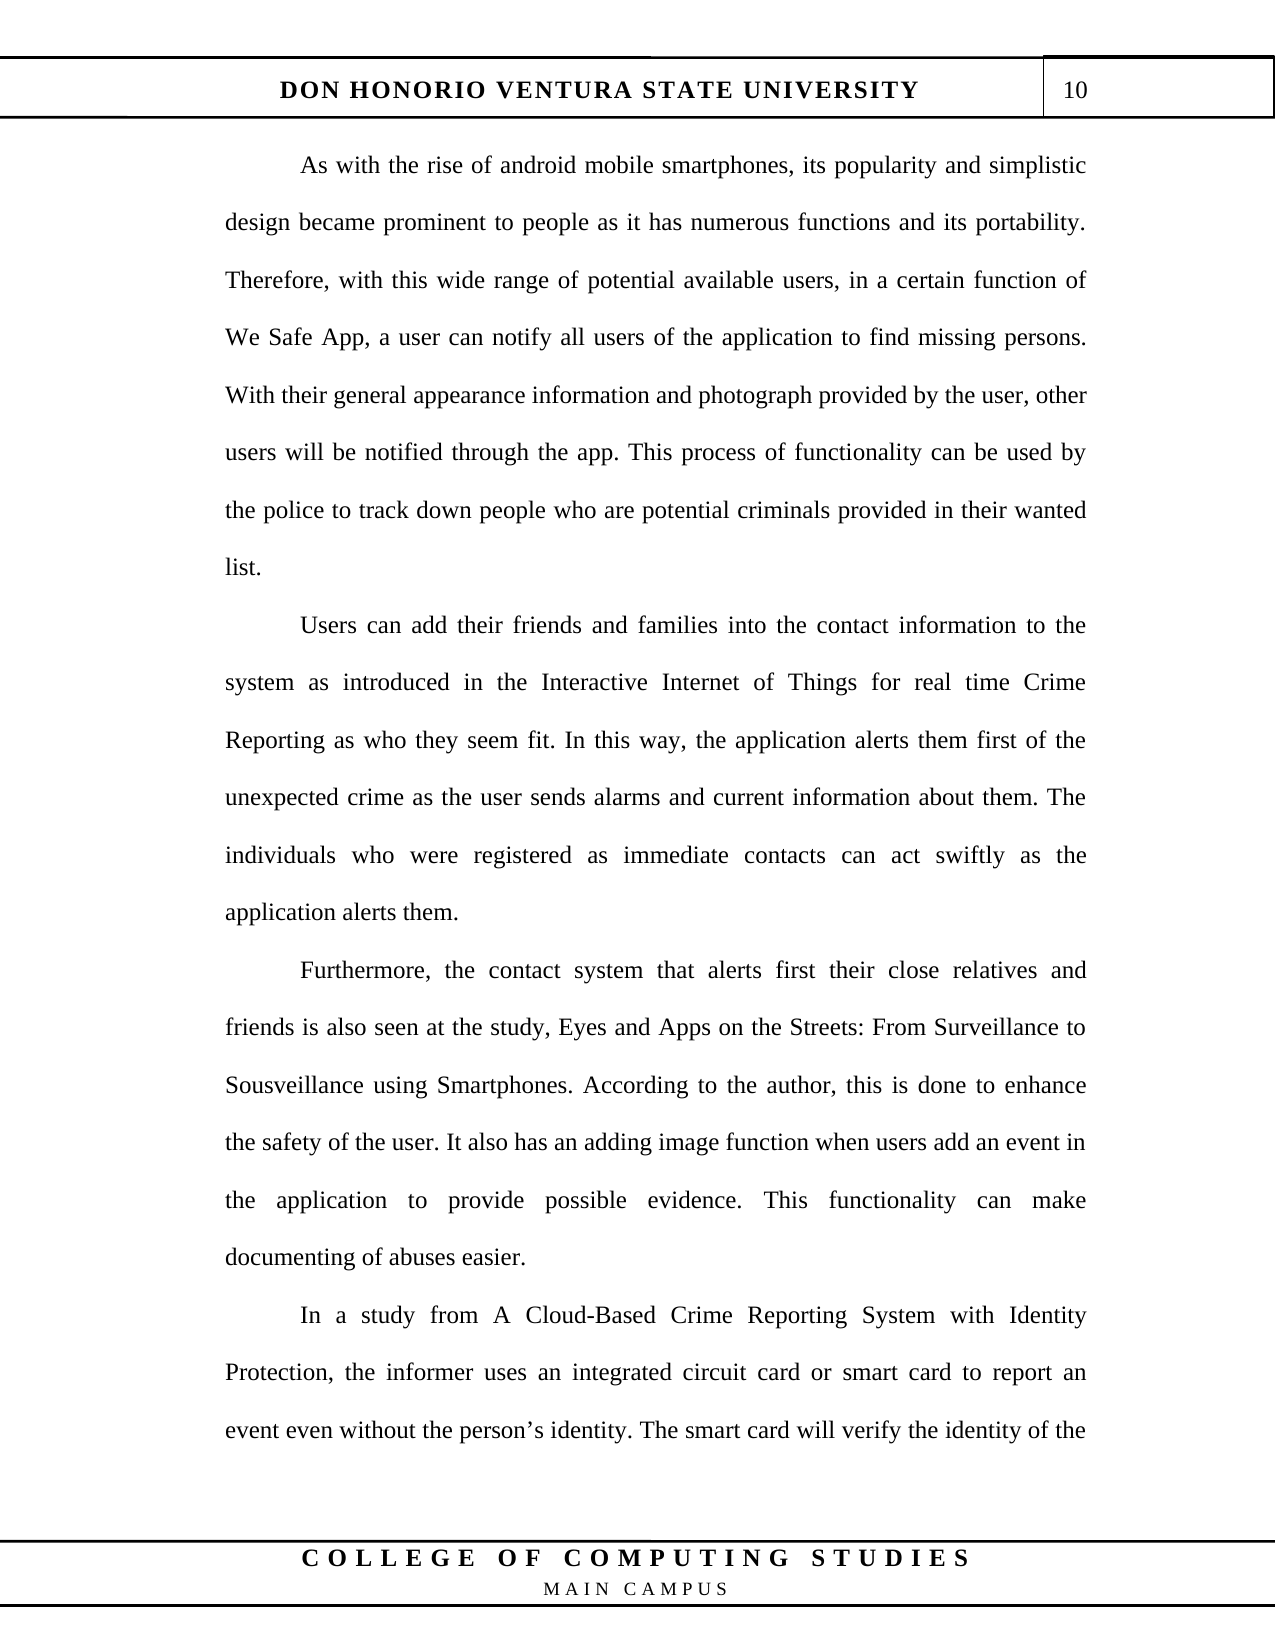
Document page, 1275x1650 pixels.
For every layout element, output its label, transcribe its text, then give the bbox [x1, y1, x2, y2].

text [225, 1300, 1087, 1444]
text As with the rise of android mobile smartphones, its popularity and simplistic design became prominent to people as it has numerous functions and its portability. Therefore, with this wide range of potential available users, in a certain function of We Safe App, a user can notify all users of the application to find missing persons. With their general appearance information and photograph provided by the user, other users will be notified through the app. This process of functionality can be used by the police to track down people who are potential criminals provided in their wanted list. [225, 150, 1087, 581]
text Furthermore, the contact system that alerts first their close relatives and friends is also seen at the study, Eyes and Apps on the Streets: From Surveillance to Sousveillance using Smartphones. According to the author, this is done to enhance the safety of the user. It also has an adding image function when users add an event in the application to provide possible evidence. This functionality can make documenting of abuses easier. [225, 955, 1087, 1271]
text Users can add their friends and families into the contact information to the system as introduced in the Interactive Internet of Things for real time Crime Reporting as who they seem fit. In this way, the application alerts them first of the unexpected crime as the user sends alarms and current information about them. The individuals who were registered as immediate contacts can act swiftly as the application alerts them. [225, 610, 1087, 926]
